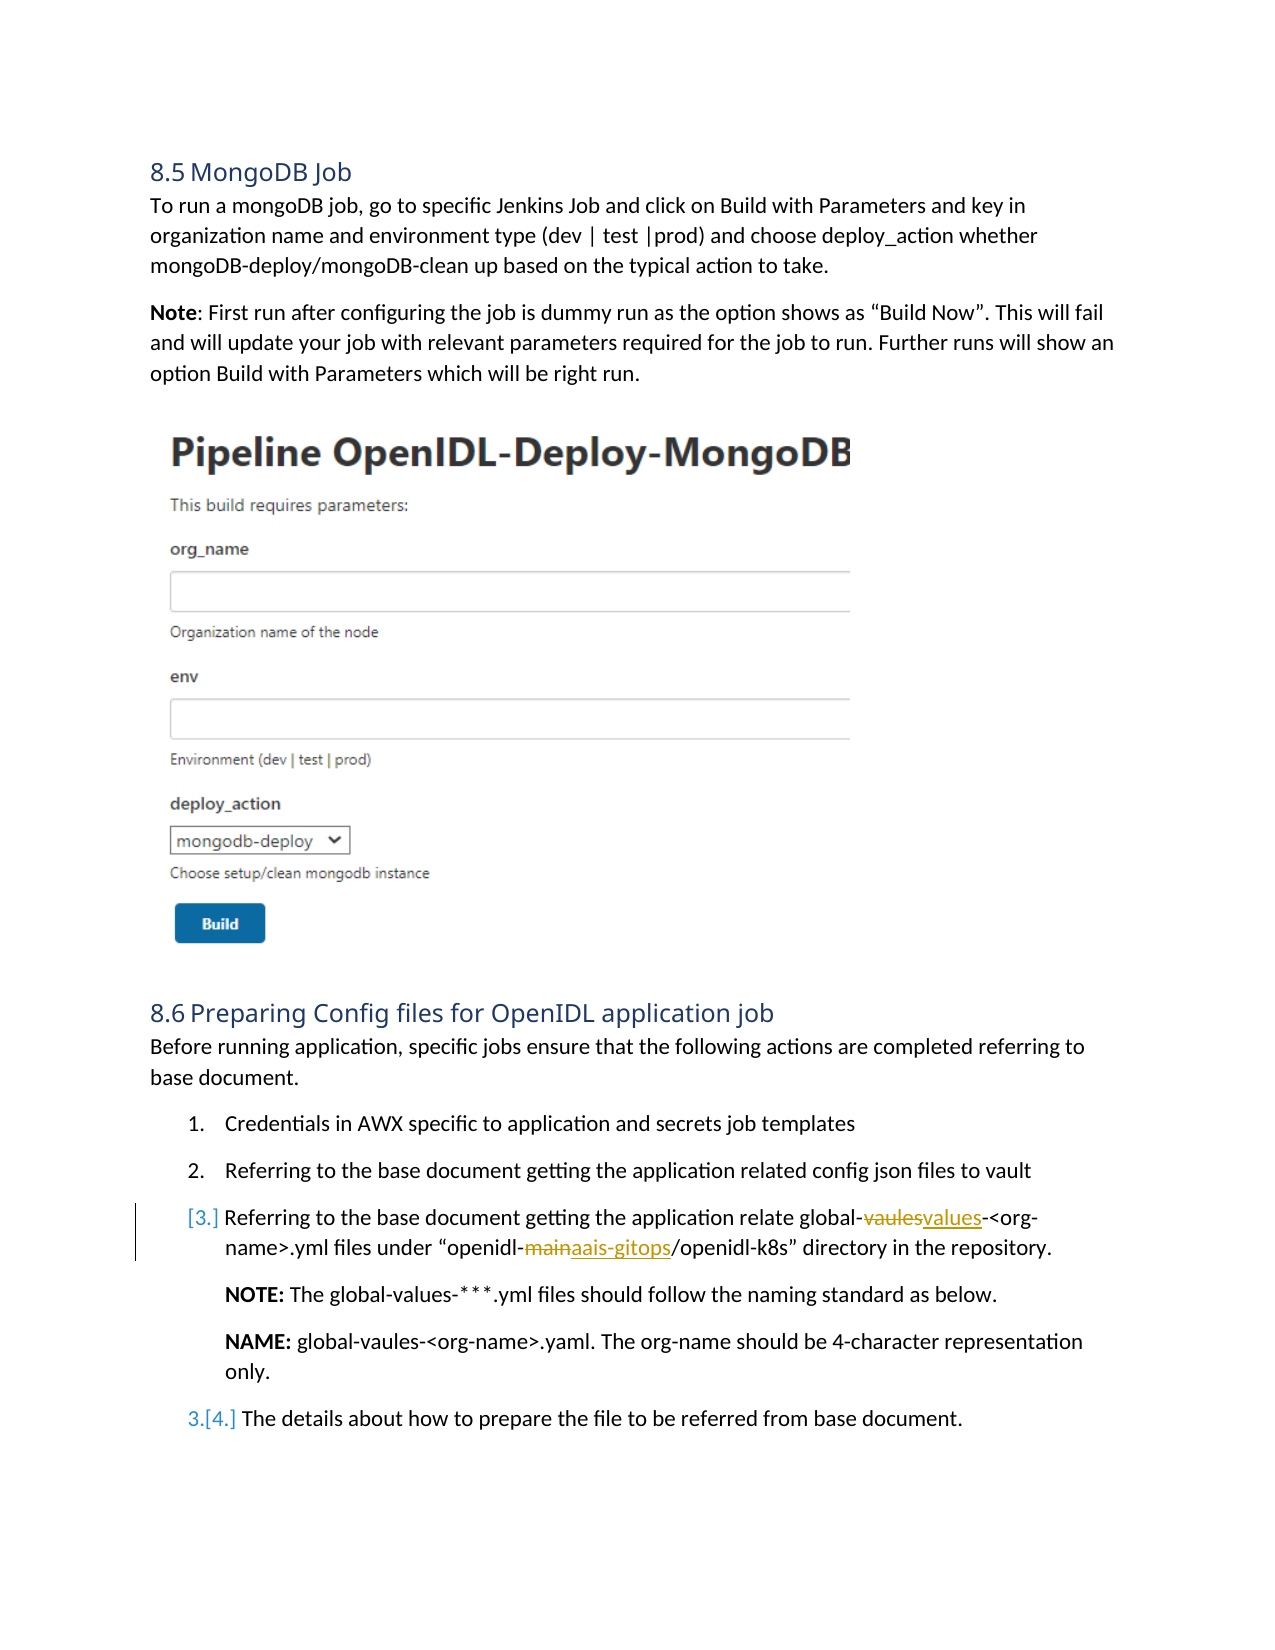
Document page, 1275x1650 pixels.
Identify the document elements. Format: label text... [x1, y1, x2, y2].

list Referring to the base document getting the application relate global--<org-name>.yml files under “openidl-/openidl-k8s” directory in the repository. [187, 1203, 1125, 1261]
subtitle MongoDB Job [150, 154, 1125, 188]
list Credentials in AWX specific to application and secrets job templates [187, 1109, 1125, 1137]
list Referring to the base document getting the application related config json files to vault [187, 1156, 1125, 1184]
text NAME: global-vaules-<org-name>.yaml. The org-name should be 4-character representation only. [225, 1327, 1125, 1385]
text To run a mongoDB job, go to specific Jenkins Job and click on Build with Parameters and key in organization name and environment type (dev | test |prod) and choose deploy_action whether mongoDB-deploy/mongoDB-clean up based on the typical action to take. [150, 191, 1125, 279]
text Before running application, specific jobs ensure that the following actions are completed referring to base document. [150, 1032, 1125, 1091]
text NOTE: The global-values-***.yml files should follow the naming standard as below. [225, 1280, 1125, 1308]
subtitle Preparing Config files for OpenIDL application job [150, 996, 1125, 1030]
picture [150, 405, 850, 977]
list The details about how to prepare the file to be referred from base document. [187, 1404, 1125, 1432]
text Note: First run after configuring the job is dummy run as the option shows as “Build Now”. This will fail and will update your job with relevant parameters required for the job to run. Further runs will show an option Build with Parameters which will be right run. [150, 298, 1125, 387]
